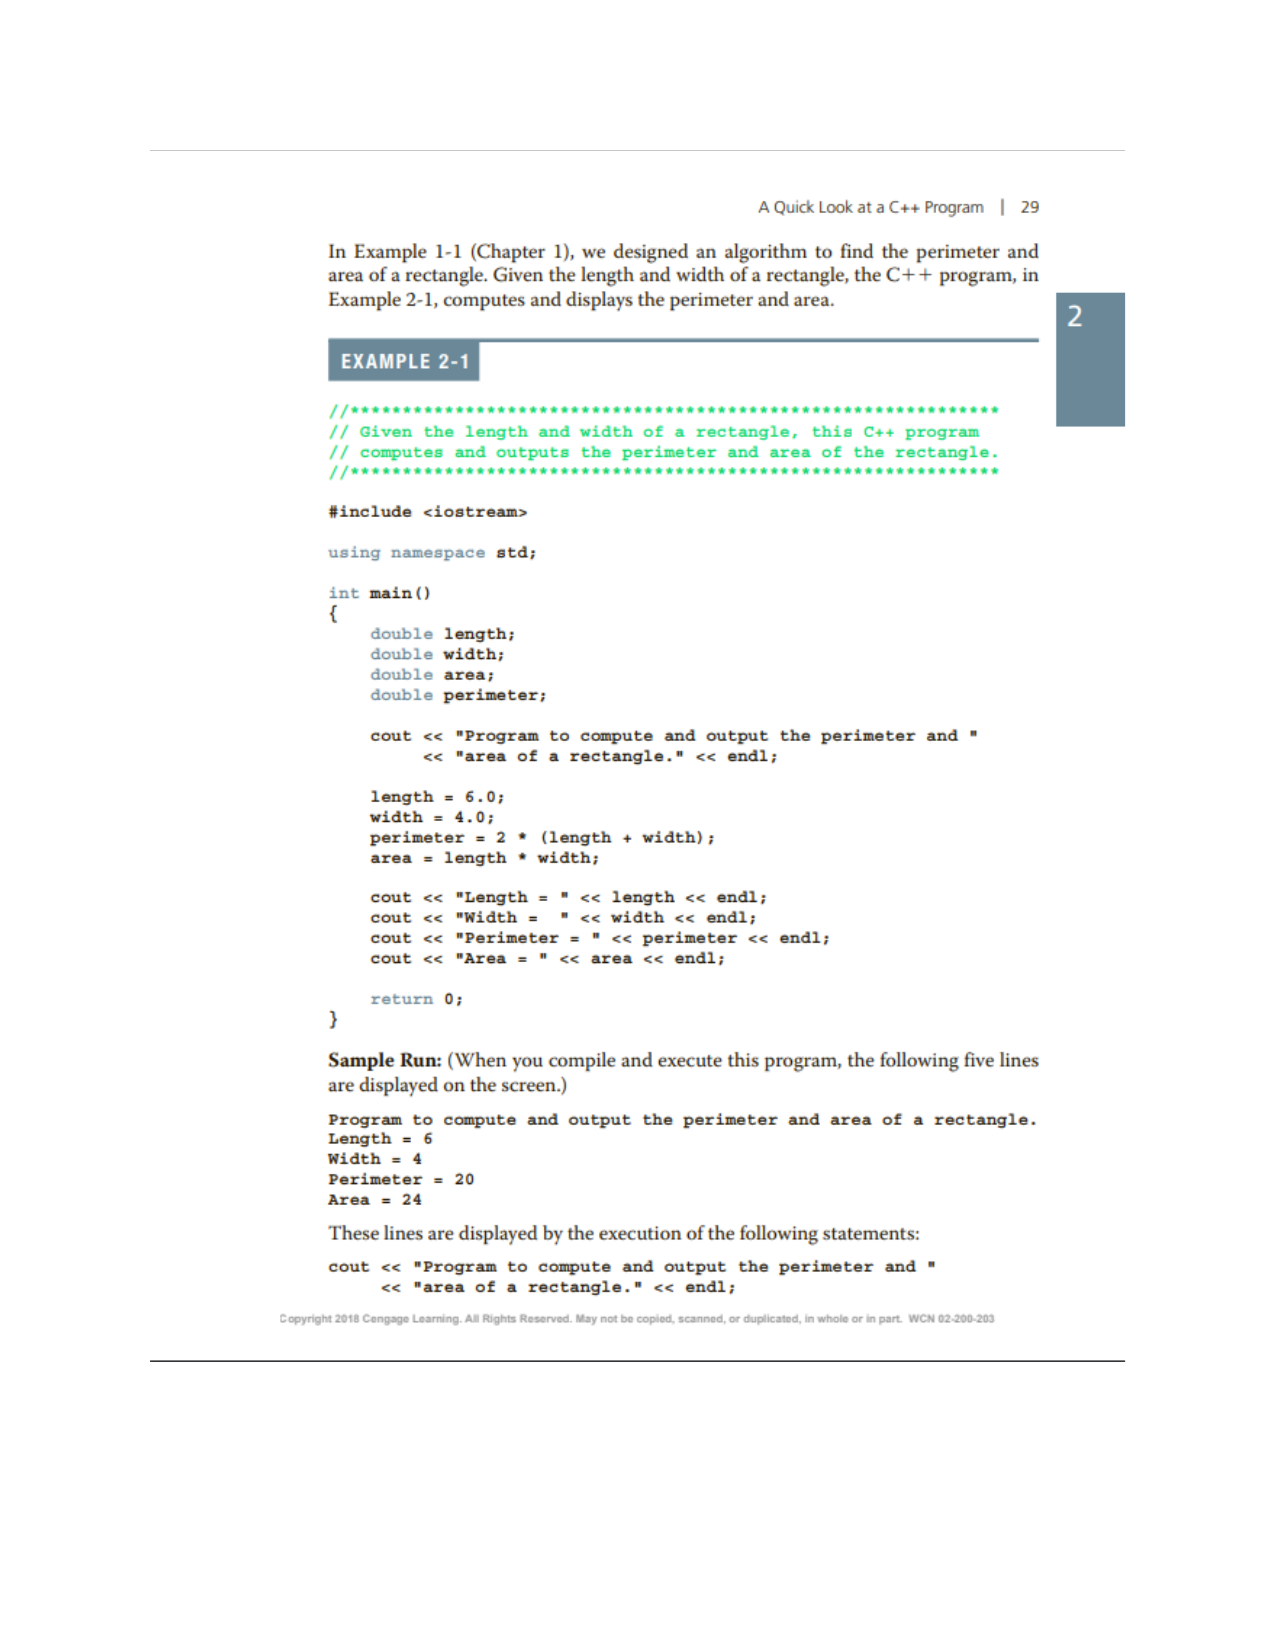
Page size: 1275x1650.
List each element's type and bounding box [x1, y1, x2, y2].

picture [150, 150, 1125, 1362]
